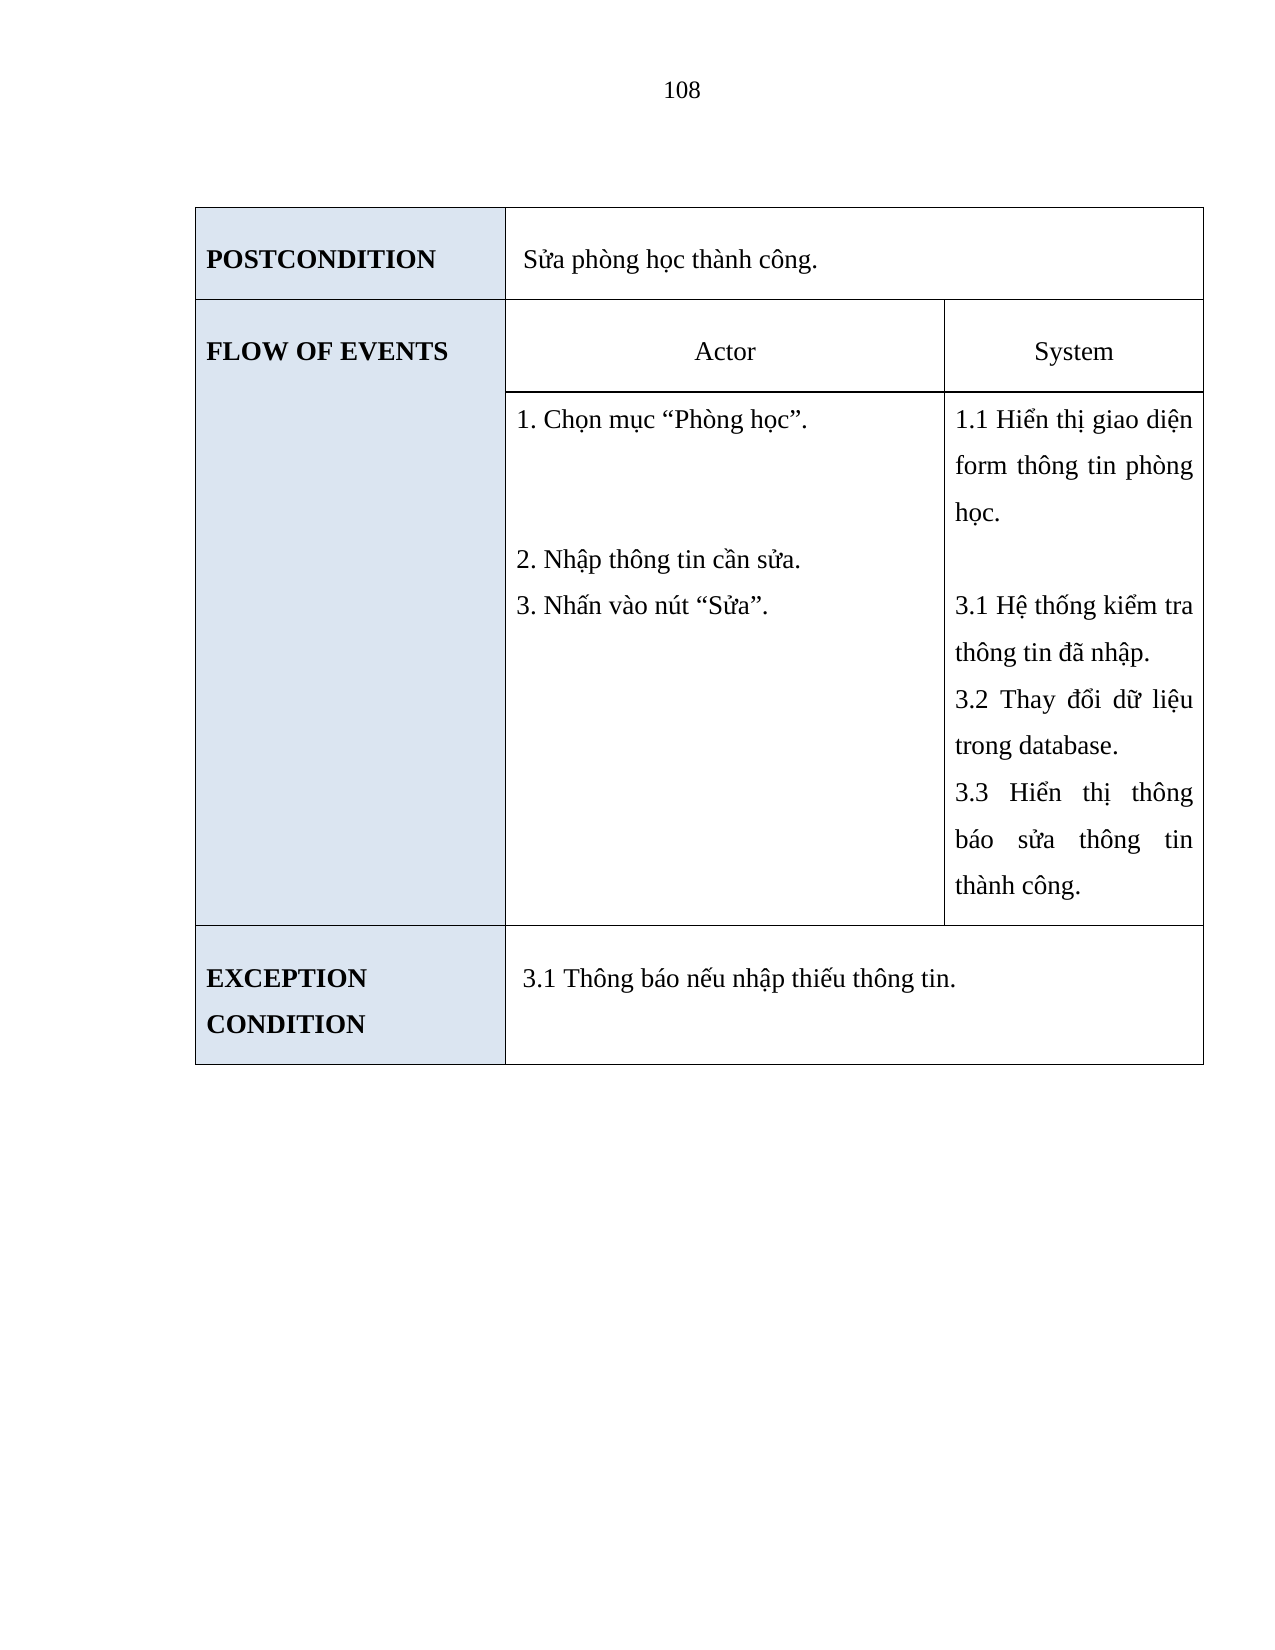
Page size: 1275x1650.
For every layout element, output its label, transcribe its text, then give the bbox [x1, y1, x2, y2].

table_cell EXCEPTION CONDITION [196, 926, 505, 1064]
table_cell Actor [506, 300, 944, 391]
table_cell 1. Chọn mục “Phòng học”. 2. Nhập thông tin cần sửa. 3. Nhấn vào nút “Sửa”. [506, 393, 944, 925]
table_cell Sửa phòng học thành công. [506, 208, 1203, 299]
table_cell 3.1 Thông báo nếu nhập thiếu thông tin. [506, 926, 1203, 1064]
table_cell FLOW OF EVENTS [196, 300, 505, 925]
table_cell 1.1 Hiển thị giao diện form thông tin phòng học. 3.1 Hệ thống kiểm tra thông tin đã nhập. 3.2 Thay đổi dữ liệu trong database. 3.3 Hiển thị thông báo sửa thông tin thành công. [945, 393, 1203, 925]
table_cell System [945, 300, 1203, 391]
table_cell POSTCONDITION [196, 208, 505, 299]
